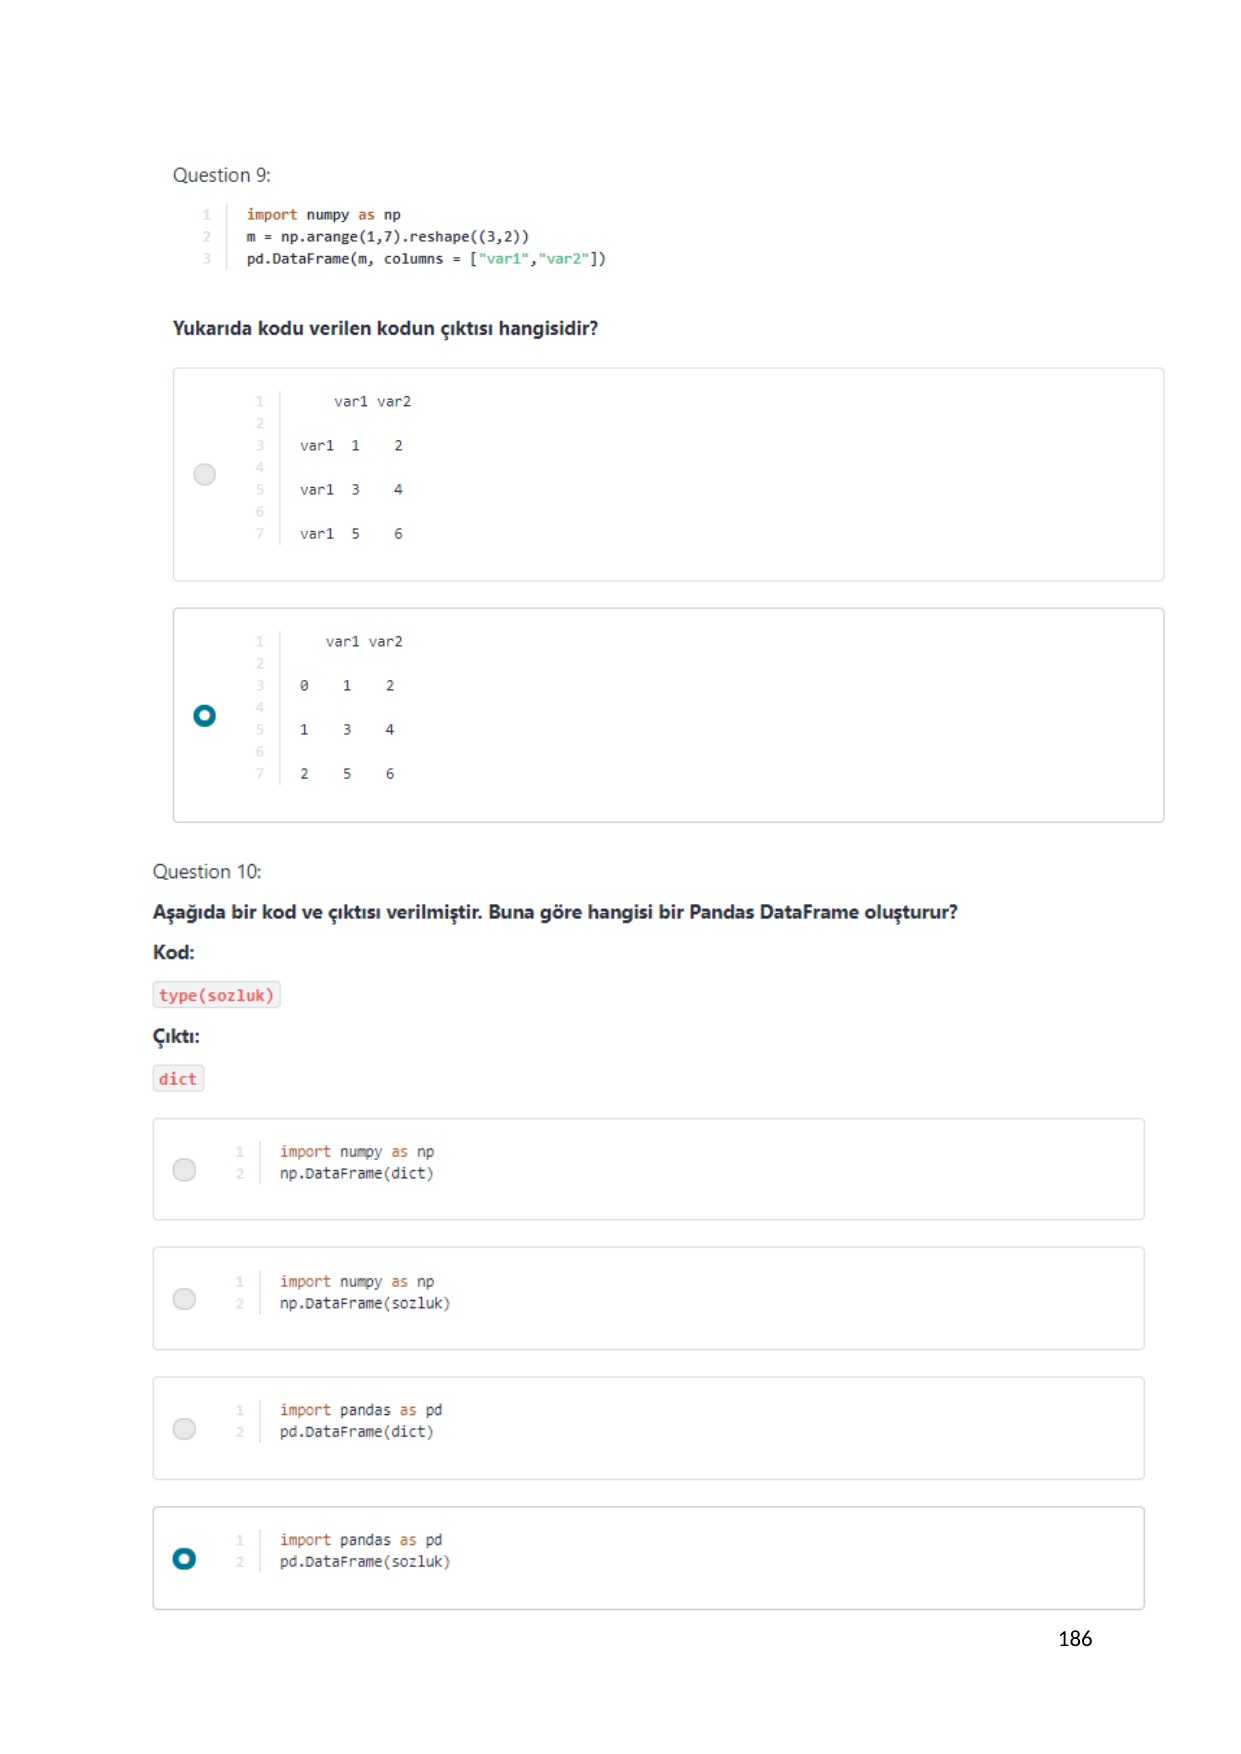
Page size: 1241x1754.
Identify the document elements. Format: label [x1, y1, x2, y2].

picture [147, 147, 1179, 836]
picture [147, 855, 1150, 1619]
